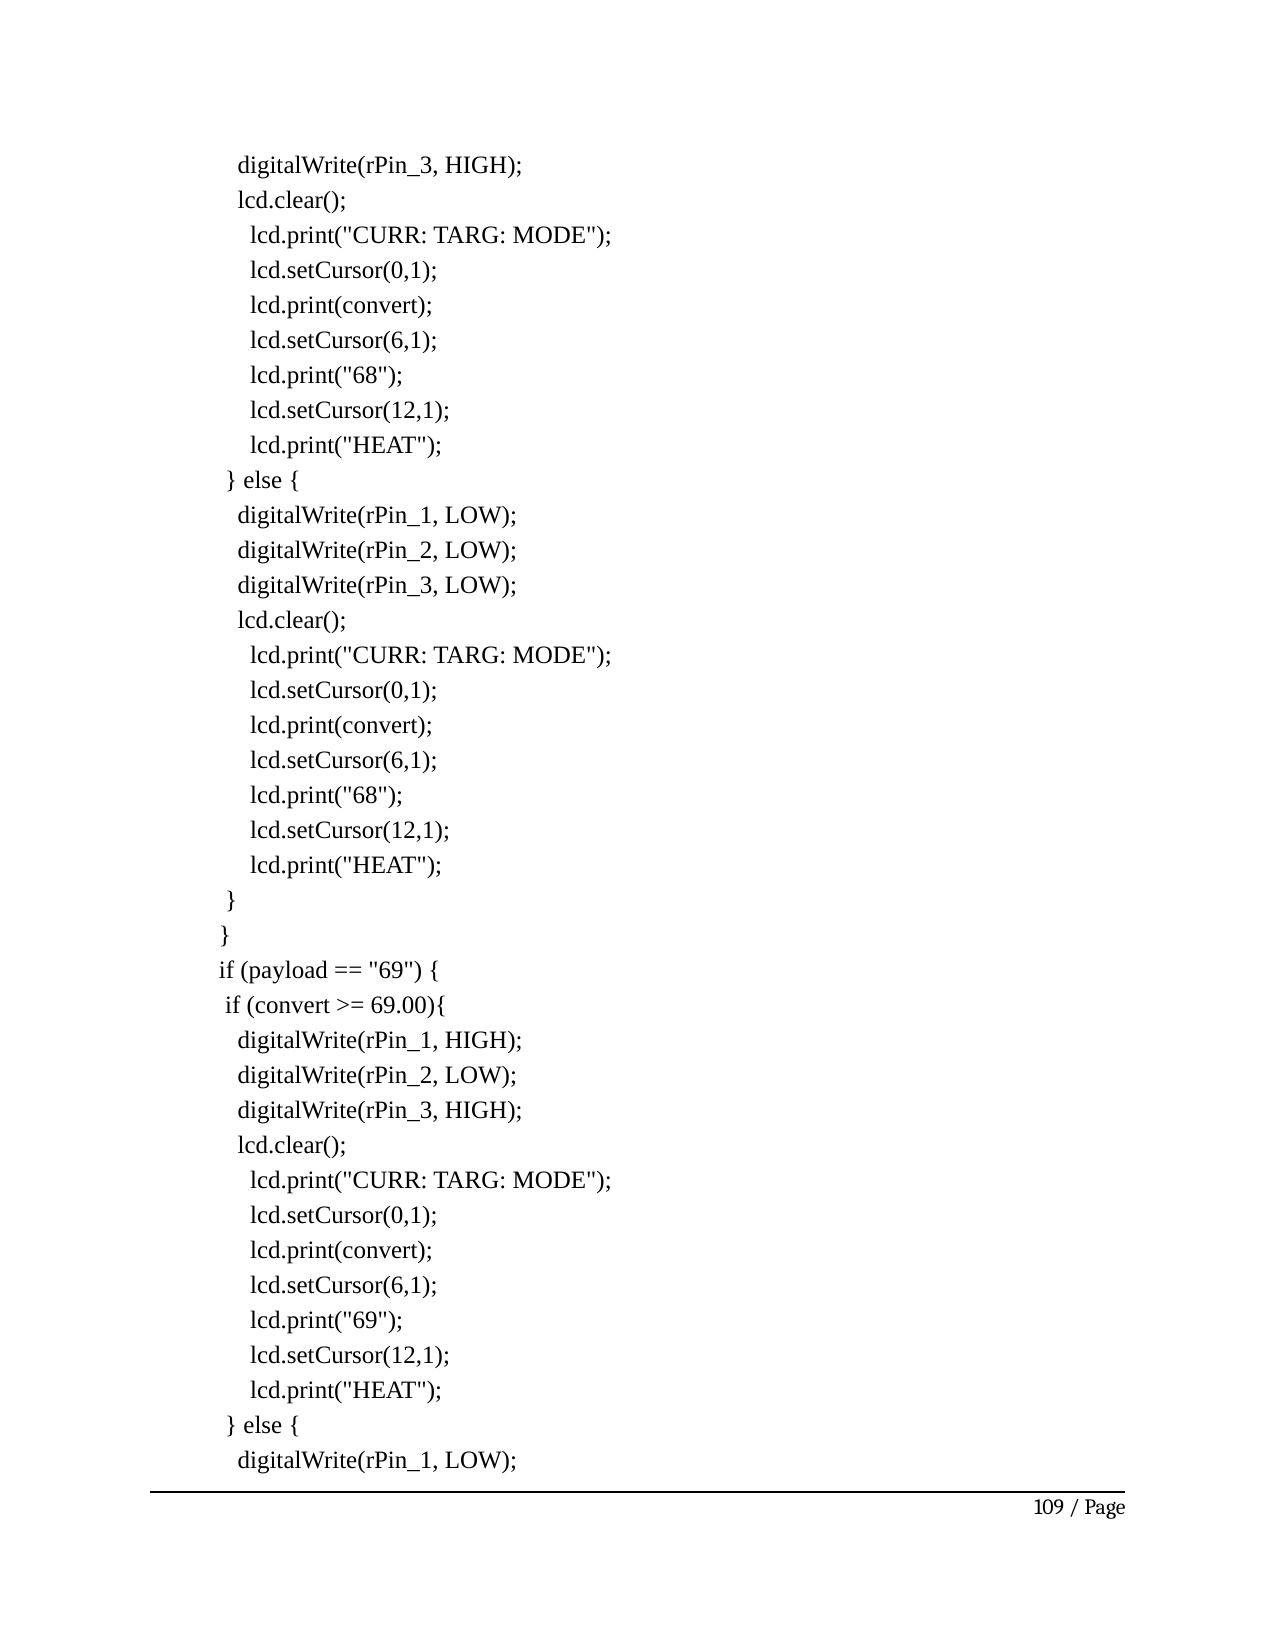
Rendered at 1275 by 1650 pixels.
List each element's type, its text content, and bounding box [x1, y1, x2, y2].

text if (convert >= 69.00){ [150, 990, 1125, 1019]
text } else { [150, 465, 1125, 494]
text digitalWrite(rPin_1, LOW); [150, 1445, 1125, 1474]
text lcd.setCursor(12,1); [150, 1340, 1125, 1369]
text lcd.print("CURR: TARG: MODE"); [150, 640, 1125, 669]
text lcd.print("69"); [150, 1305, 1125, 1334]
text lcd.print("68"); [150, 780, 1125, 809]
text lcd.print(convert); [150, 290, 1125, 319]
text lcd.print("HEAT"); [150, 430, 1125, 459]
text lcd.setCursor(0,1); [150, 255, 1125, 284]
text lcd.print(convert); [150, 1235, 1125, 1264]
text lcd.setCursor(6,1); [150, 1270, 1125, 1299]
text lcd.setCursor(0,1); [150, 675, 1125, 704]
text digitalWrite(rPin_3, HIGH); [150, 150, 1125, 179]
text digitalWrite(rPin_3, HIGH); [150, 1095, 1125, 1124]
text lcd.print("HEAT"); [150, 850, 1125, 879]
text } [150, 885, 1125, 914]
text digitalWrite(rPin_2, LOW); [150, 535, 1125, 564]
text lcd.print("68"); [150, 360, 1125, 389]
text digitalWrite(rPin_1, LOW); [150, 500, 1125, 529]
text lcd.clear(); [150, 605, 1125, 634]
text lcd.print("CURR: TARG: MODE"); [150, 1165, 1125, 1194]
text lcd.setCursor(0,1); [150, 1200, 1125, 1229]
text lcd.print("CURR: TARG: MODE"); [150, 220, 1125, 249]
text digitalWrite(rPin_1, HIGH); [150, 1025, 1125, 1054]
text lcd.setCursor(6,1); [150, 325, 1125, 354]
text lcd.clear(); [150, 1130, 1125, 1159]
text digitalWrite(rPin_3, LOW); [150, 570, 1125, 599]
text lcd.setCursor(12,1); [150, 815, 1125, 844]
text digitalWrite(rPin_2, LOW); [150, 1060, 1125, 1089]
text lcd.clear(); [150, 185, 1125, 214]
text } [150, 920, 1125, 949]
text lcd.setCursor(12,1); [150, 395, 1125, 424]
text if (payload == "69") { [150, 955, 1125, 984]
text lcd.print("HEAT"); [150, 1375, 1125, 1404]
text lcd.print(convert); [150, 710, 1125, 739]
text lcd.setCursor(6,1); [150, 745, 1125, 774]
text } else { [150, 1410, 1125, 1439]
